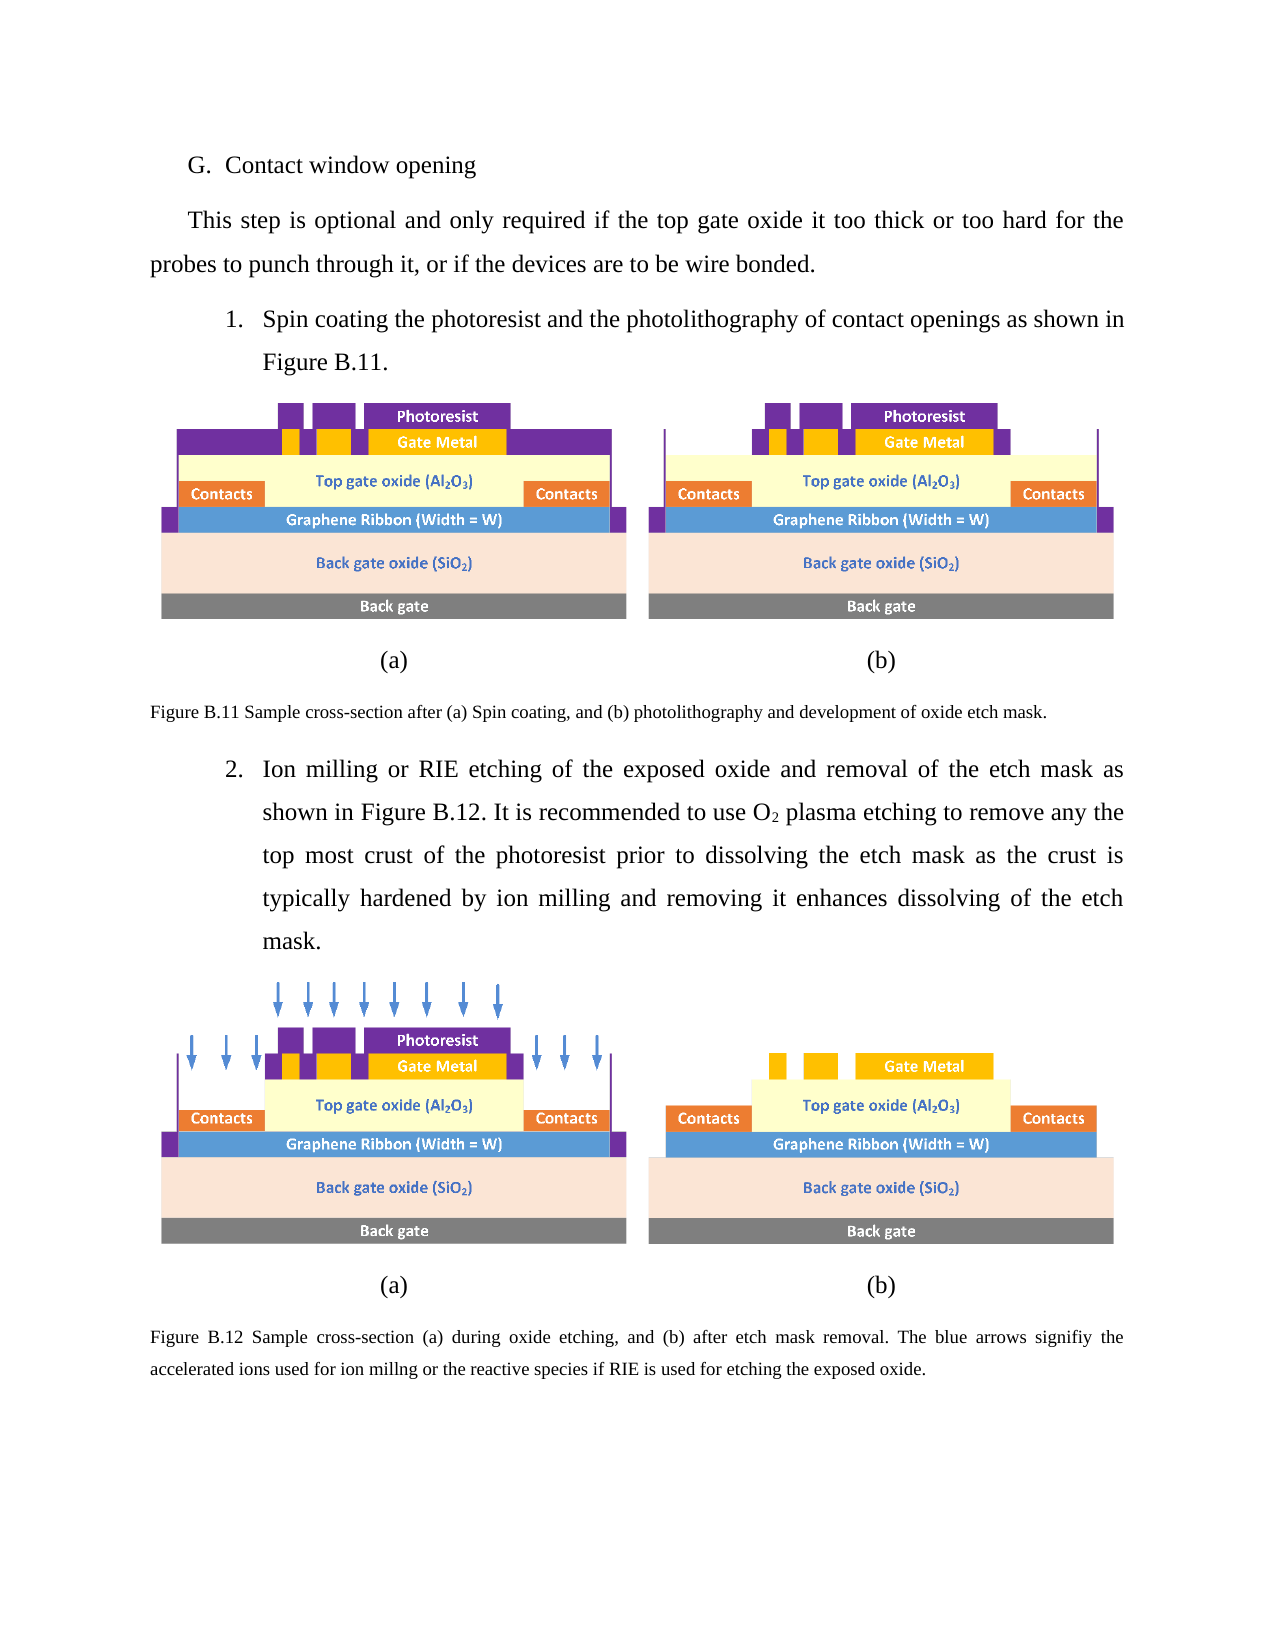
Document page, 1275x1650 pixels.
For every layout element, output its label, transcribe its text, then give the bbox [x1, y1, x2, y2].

picture [161, 982, 627, 1244]
picture [648, 1053, 1114, 1244]
text This step is optional and only required if the top gate oxide it too thick or too hard for the probes to punch through it, or if the devices are to be wire bonded. [150, 206, 1125, 277]
picture [161, 403, 627, 619]
text Figure .11 Sample cross-section after (a) Spin coating, and (b) photolithography and development of oxide etch mask. [150, 701, 1125, 722]
table_header (b) [638, 982, 1125, 1326]
text Figure .12 Sample cross-section (a) during oxide etching, and (b) after etch mask removal. The blue arrows signifiy the accelerated ions used for ion millng or the reactive species if RIE is used for etching the exposed oxide. [150, 1326, 1125, 1379]
table_header (a) [150, 982, 637, 1326]
table_header (b) [638, 403, 1125, 701]
list Contact window opening [165, 150, 1125, 179]
picture [648, 403, 1114, 619]
table_header (a) [150, 403, 637, 701]
list Ion milling or RIE etching of the exposed oxide and removal of the etch mask as shown in Figure ‎B.12. It is recommended to use O2 plasma etching to remove any the top most crust of the photoresist prior to dissolving the etch mask as the crust is typically hardened by ion milling and removing it enhances dissolving of the etch mask. [225, 754, 1125, 955]
list Spin coating the photoresist and the photolithography of contact openings as shown in Figure ‎B.11. [225, 304, 1125, 376]
